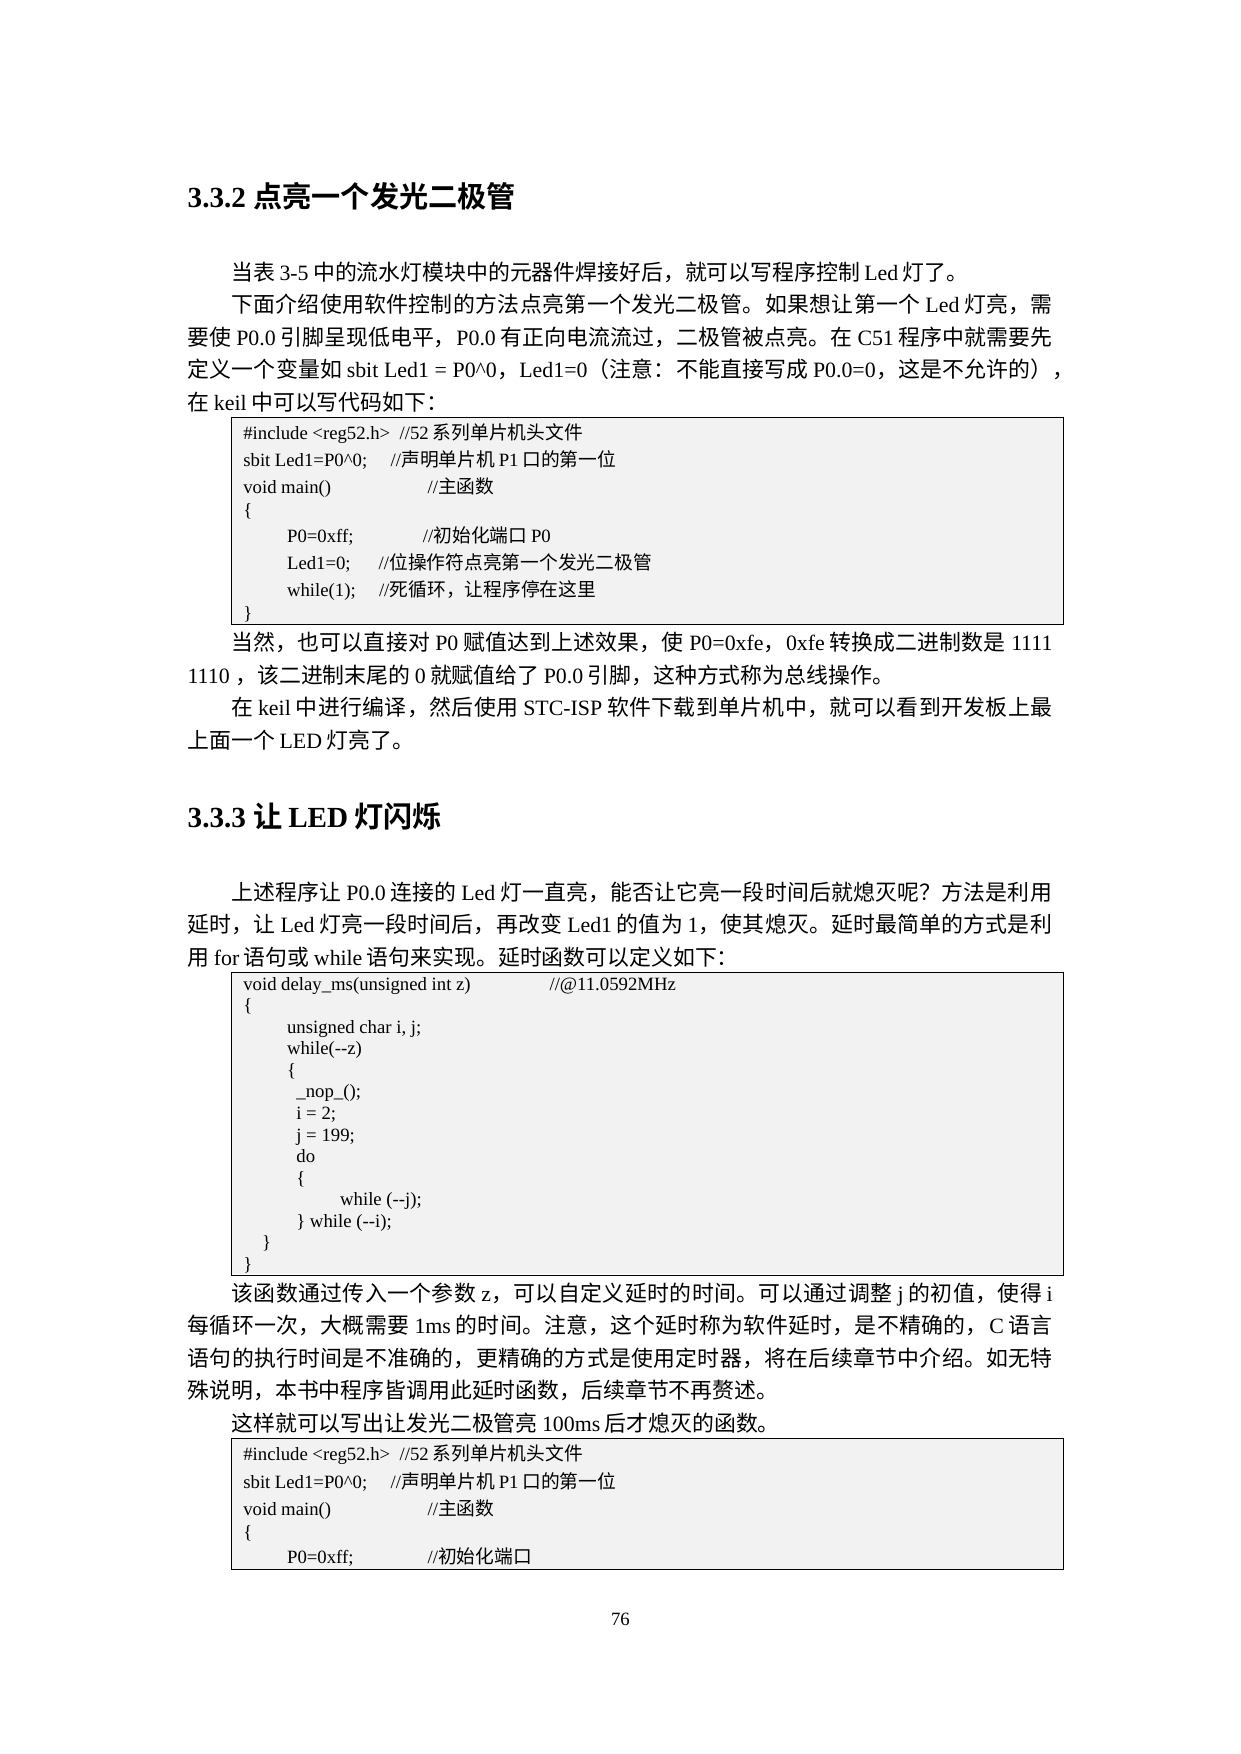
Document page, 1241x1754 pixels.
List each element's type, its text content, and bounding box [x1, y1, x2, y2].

text 下面介绍使用软件控制的方法点亮第一个发光二极管。如果想让第一个Led灯亮，需要使P0.0引脚呈现低电平，P0.0有正向电流流过，二极管被点亮。在C51程序中就需要先定义一个变量如sbit Led1 = P0^0，Led1=0（注意：不能直接写成P0.0=0，这是不允许的），在keil中可以写代码如下： [187, 287, 1053, 417]
text 上述程序让P0.0连接的Led灯一直亮，能否让它亮一段时间后就熄灭呢？方法是利用延时，让Led灯亮一段时间后，再改变Led1的值为1，使其熄灭。延时最简单的方式是利用for语句或while语句来实现。延时函数可以定义如下： [187, 874, 1053, 972]
text 在keil中进行编译，然后使用STC-ISP软件下载到单片机中，就可以看到开发板上最上面一个LED灯亮了。 [187, 690, 1053, 755]
text 这样就可以写出让发光二极管亮100ms后才熄灭的函数。 [187, 1406, 1053, 1438]
text 当然，也可以直接对P0赋值达到上述效果，使P0=0xfe，0xfe转换成二进制数是1111 1110 ，该二进制末尾的0就赋值给了P0.0引脚，这种方式称为总线操作。 [187, 625, 1053, 690]
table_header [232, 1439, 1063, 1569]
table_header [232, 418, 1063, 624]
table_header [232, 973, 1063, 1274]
subtitle 3.3.3 让LED灯闪烁 [187, 782, 1053, 847]
text 当表3-5中的流水灯模块中的元器件焊接好后，就可以写程序控制Led灯了。 [187, 254, 1053, 287]
text 该函数通过传入一个参数z，可以自定义延时的时间。可以通过调整j的初值，使得i每循环一次，大概需要1ms的时间。注意，这个延时称为软件延时，是不精确的，C语言语句的执行时间是不准确的，更精确的方式是使用定时器，将在后续章节中介绍。如无特殊说明，本书中程序皆调用此延时函数，后续章节不再赘述。 [187, 1276, 1053, 1406]
subtitle 3.3.2 点亮一个发光二极管 [187, 162, 1053, 227]
